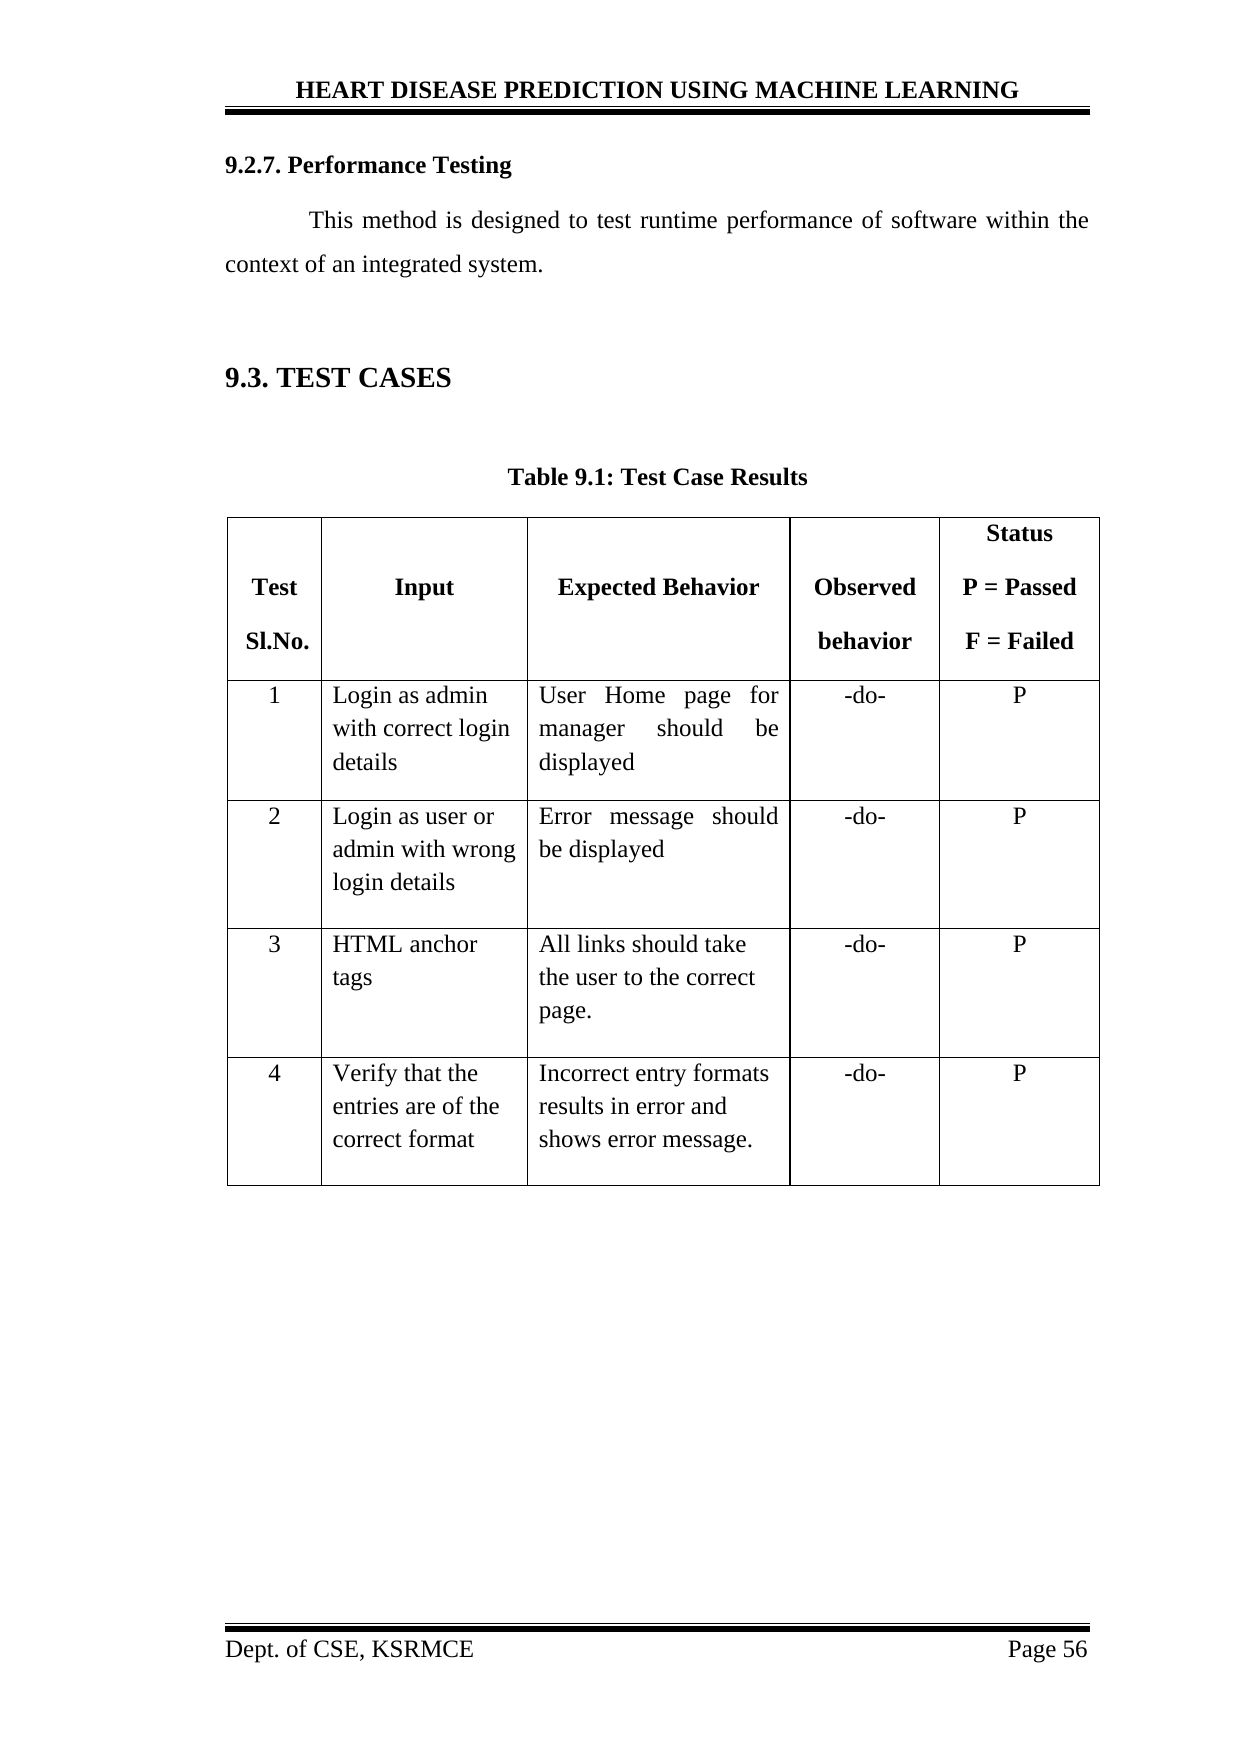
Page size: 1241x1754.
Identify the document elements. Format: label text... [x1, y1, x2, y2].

table_cell Login as admin with correct login details [322, 681, 527, 800]
text 9.3. TEST CASES [225, 360, 1090, 393]
text Table 9.1: Test Case Results [225, 462, 1090, 490]
table_header Expected Behavior [528, 518, 789, 679]
table_cell P [940, 929, 1099, 1057]
text 9.2.7. Performance Testing [225, 150, 1090, 179]
table_cell User Home page for manager should be displayed [528, 681, 789, 800]
table_cell P [940, 801, 1099, 928]
table_cell 4 [228, 1058, 321, 1185]
table_cell Incorrect entry formats results in error and shows error message. [528, 1058, 789, 1185]
table_cell Error message should be displayed [528, 801, 789, 928]
table_header Observed behavior [791, 518, 939, 679]
table_cell 1 [228, 681, 321, 800]
table_header Input [322, 518, 527, 679]
text This method is designed to test runtime performance of software within the context of an integrated system. [225, 206, 1090, 277]
table_header Status P = Passed F = Failed [940, 518, 1099, 679]
table_cell Verify that the entries are of the correct format [322, 1058, 527, 1185]
table_cell -do- [791, 929, 939, 1057]
table_cell Login as user or admin with wrong login details [322, 801, 527, 928]
table_header Test Sl.No. [228, 518, 321, 679]
table_cell -do- [791, 681, 939, 800]
table_cell 2 [228, 801, 321, 928]
table_cell P [940, 1058, 1099, 1185]
table_cell All links should take the user to the correct page. [528, 929, 789, 1057]
table_cell -do- [791, 1058, 939, 1185]
table_cell 3 [228, 929, 321, 1057]
table_cell HTML anchor tags [322, 929, 527, 1057]
table_cell P [940, 681, 1099, 800]
table_cell -do- [791, 801, 939, 928]
